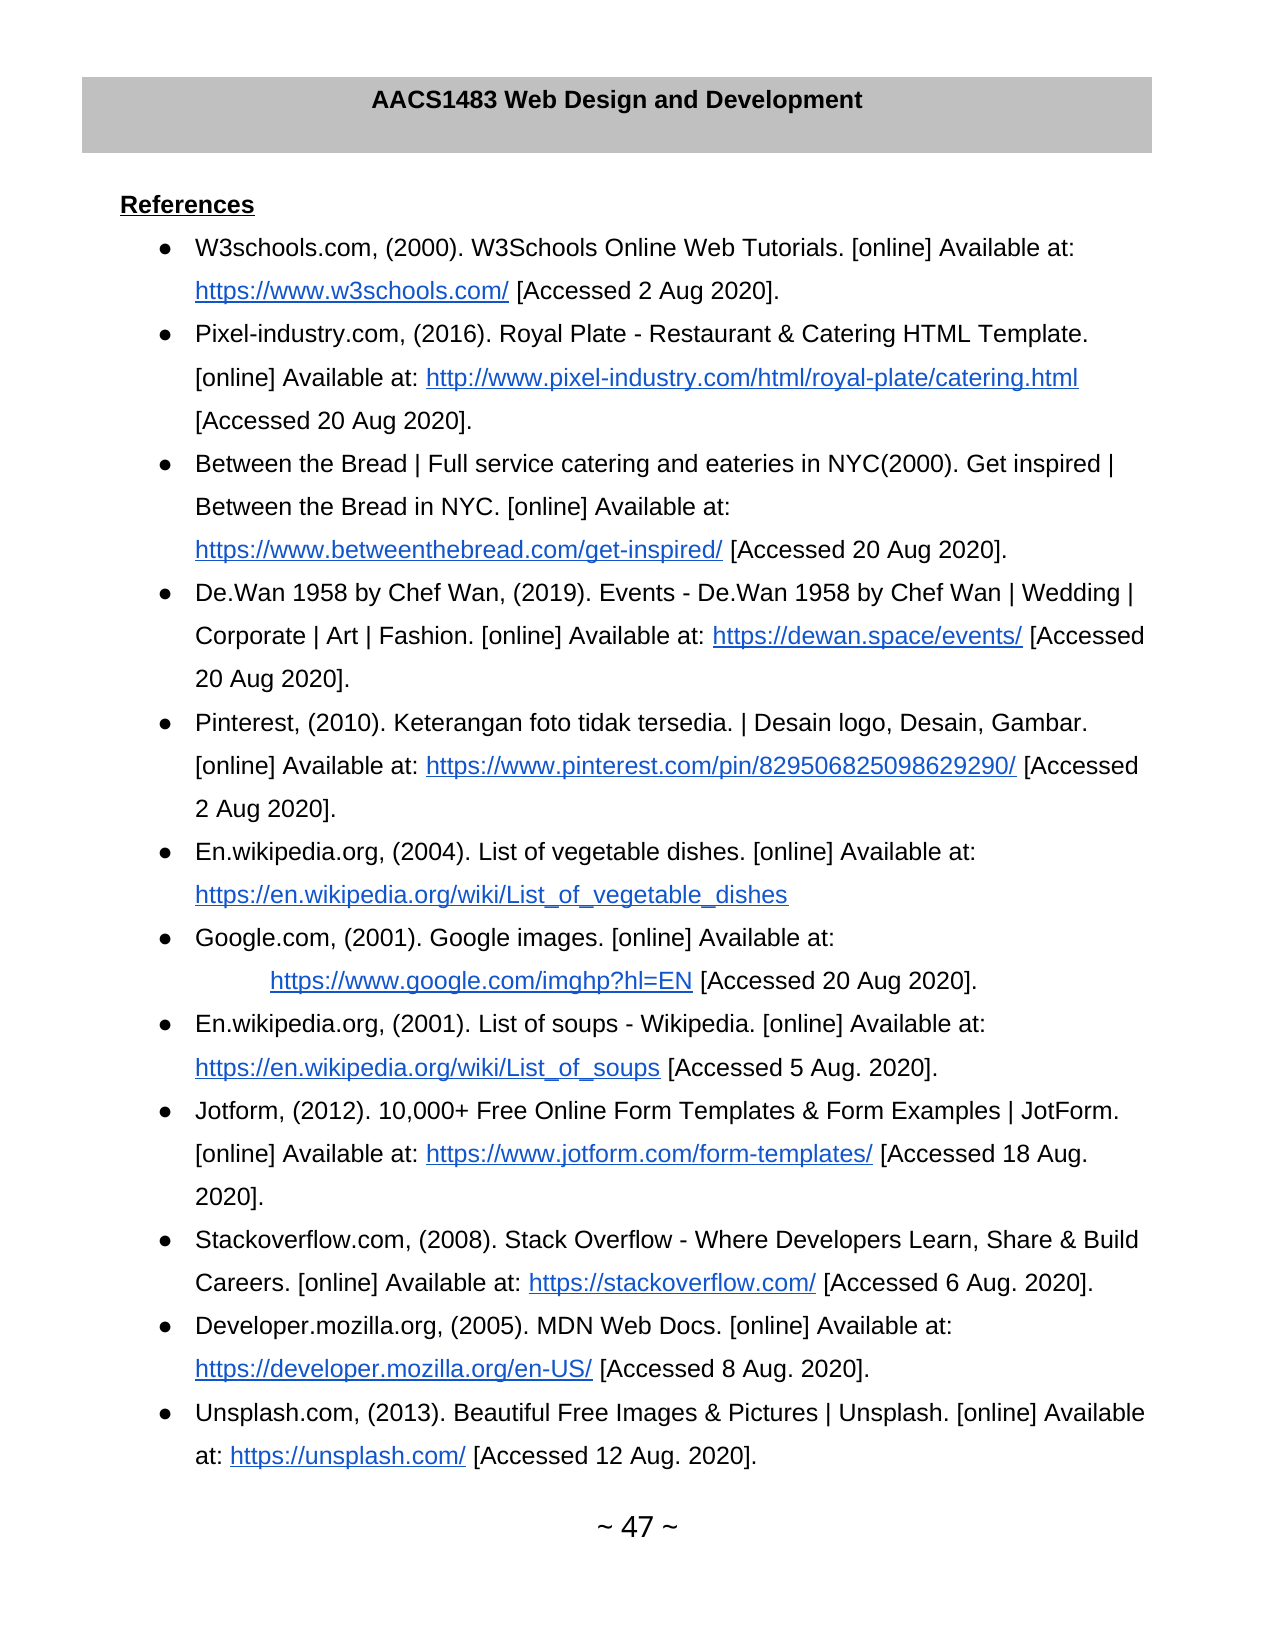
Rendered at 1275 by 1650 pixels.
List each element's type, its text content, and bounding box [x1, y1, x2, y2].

list Unsplash.com, (2013). Beautiful Free Images & Pictures | Unsplash. [online] Available at: https://unsplash.com/ [Accessed 12 Aug. 2020]. [157, 1397, 1155, 1469]
list De.Wan 1958 by Chef Wan, (2019). Events - De.Wan 1958 by Chef Wan | Wedding | Corporate | Art | Fashion. [online] Available at: https://dewan.space/events/ [Accessed 20 Aug 2020]. [157, 578, 1155, 693]
text References [120, 190, 1155, 219]
list En.wikipedia.org, (2001). List of soups - Wikipedia. [online] Available at: https://en.wikipedia.org/wiki/List_of_soups [Accessed 5 Aug. 2020]. [157, 1009, 1155, 1081]
list Jotform, (2012). 10,000+ Free Online Form Templates & Form Examples | JotForm. [online] Available at: https://www.jotform.com/form-templates/ [Accessed 18 Aug. 2020]. [157, 1096, 1155, 1211]
list En.wikipedia.org, (2004). List of vegetable dishes. [online] Available at: https://en.wikipedia.org/wiki/List_of_vegetable_dishes [157, 837, 1155, 909]
list Google.com, (2001). Google images. [online] Available at: https://www.google.com/imghp?hl=EN [Accessed 20 Aug 2020]. [157, 923, 1155, 995]
list Developer.mozilla.org, (2005). MDN Web Docs. [online] Available at: https://developer.mozilla.org/en-US/ [Accessed 8 Aug. 2020]. [157, 1311, 1155, 1383]
list W3schools.com, (2000). W3Schools Online Web Tutorials. [online] Available at: https://www.w3schools.com/ [Accessed 2 Aug 2020]. [157, 233, 1155, 305]
list Stackoverflow.com, (2008). Stack Overflow - Where Developers Learn, Share & Build Careers. [online] Available at: https://stackoverflow.com/ [Accessed 6 Aug. 2020]. [157, 1225, 1155, 1297]
list Pixel-industry.com, (2016). Royal Plate - Restaurant & Catering HTML Template. [online] Available at: http://www.pixel-industry.com/html/royal-plate/catering.html [Accessed 20 Aug 2020]. [157, 319, 1155, 434]
list Pinterest, (2010). Keterangan foto tidak tersedia. | Desain logo, Desain, Gambar. [online] Available at: https://www.pinterest.com/pin/829506825098629290/ [Accessed 2 Aug 2020]. [157, 707, 1155, 822]
list Between the Bread | Full service catering and eateries in NYC(2000). Get inspired | Between the Bread in NYC. [online] Available at: https://www.betweenthebread.com/get-inspired/ [Accessed 20 Aug 2020]. [157, 449, 1155, 564]
